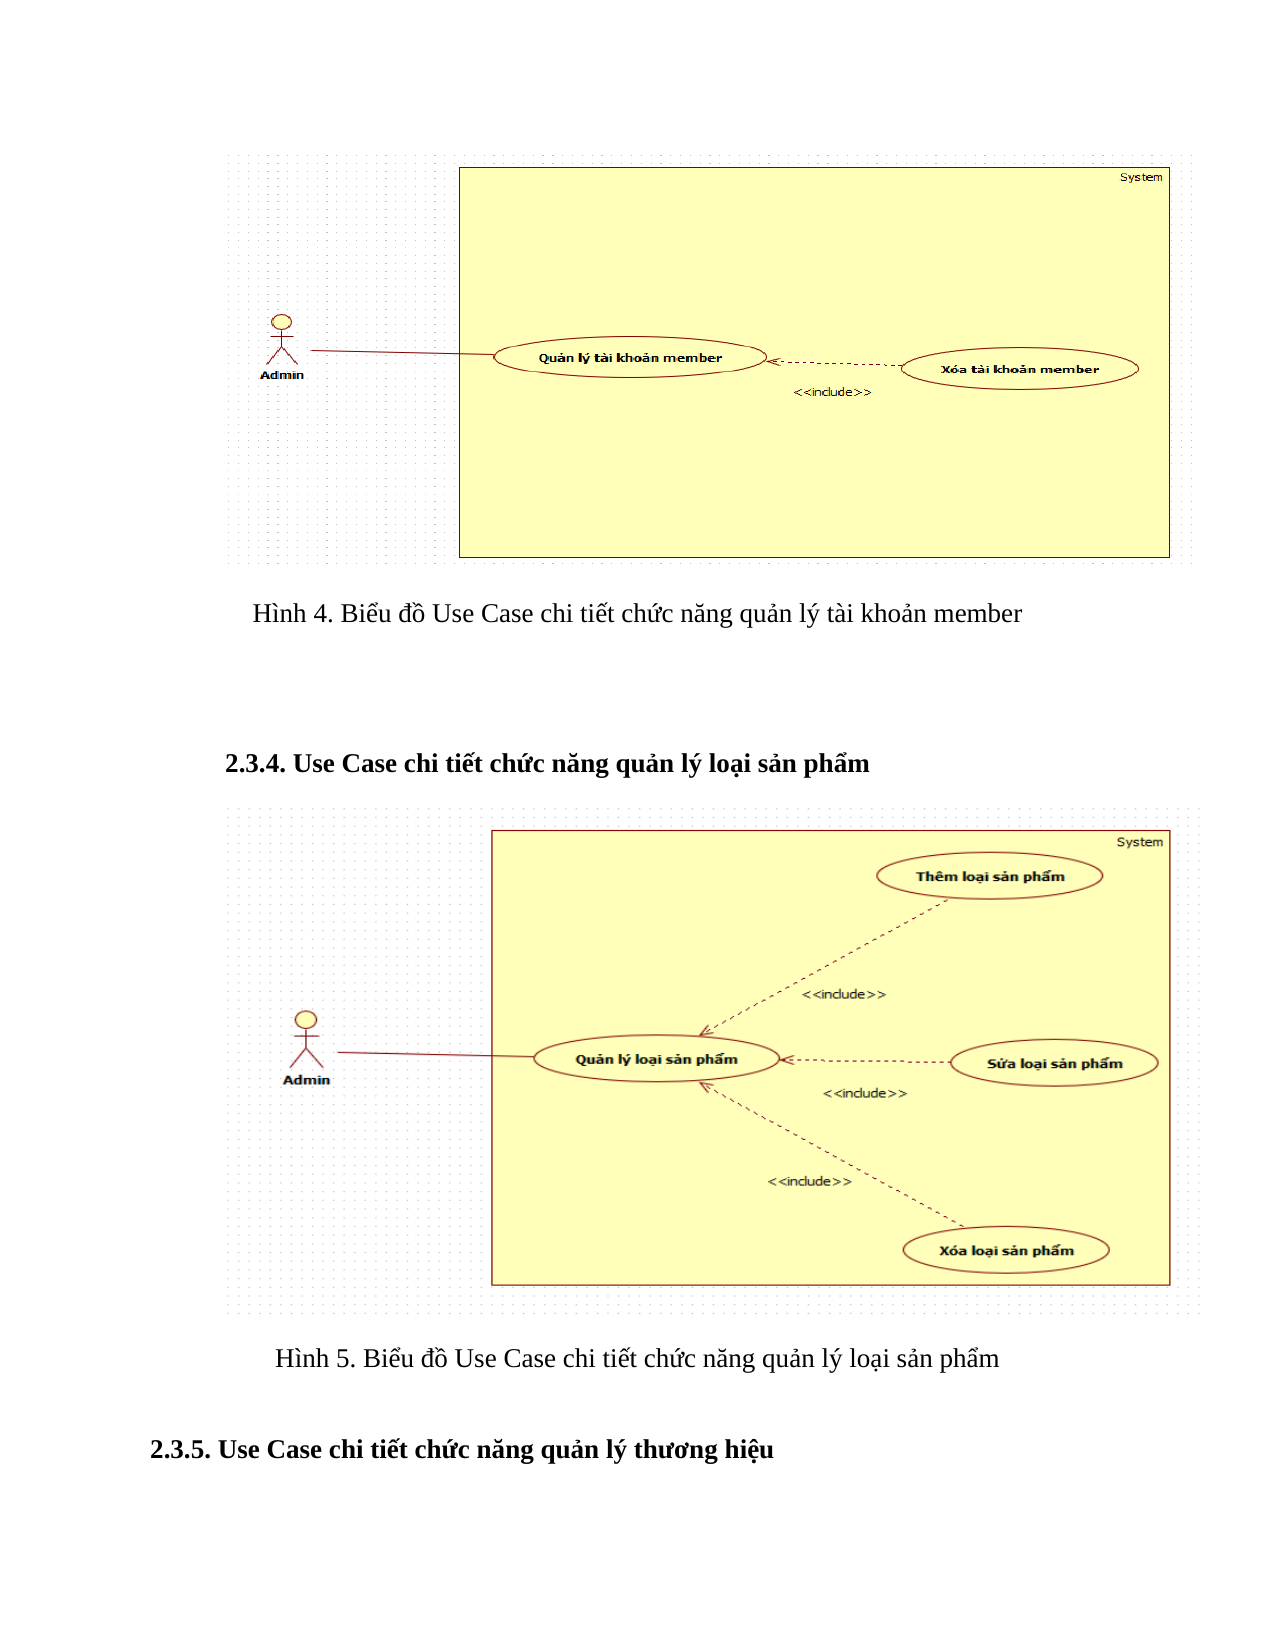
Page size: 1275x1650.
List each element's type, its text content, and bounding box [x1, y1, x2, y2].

text Hình 4. Biểu đồ Use Case chi tiết chức năng quản lý tài khoản member [150, 597, 1125, 628]
text Hình 5. Biểu đồ Use Case chi tiết chức năng quản lý loại sản phẩm [150, 1342, 1125, 1373]
picture [225, 150, 1200, 569]
text 2.3.4. Use Case chi tiết chức năng quản lý loại sản phẩm [150, 747, 1125, 778]
text 2.3.5. Use Case chi tiết chức năng quản lý thương hiệu [150, 1433, 1125, 1464]
picture [225, 806, 1200, 1314]
